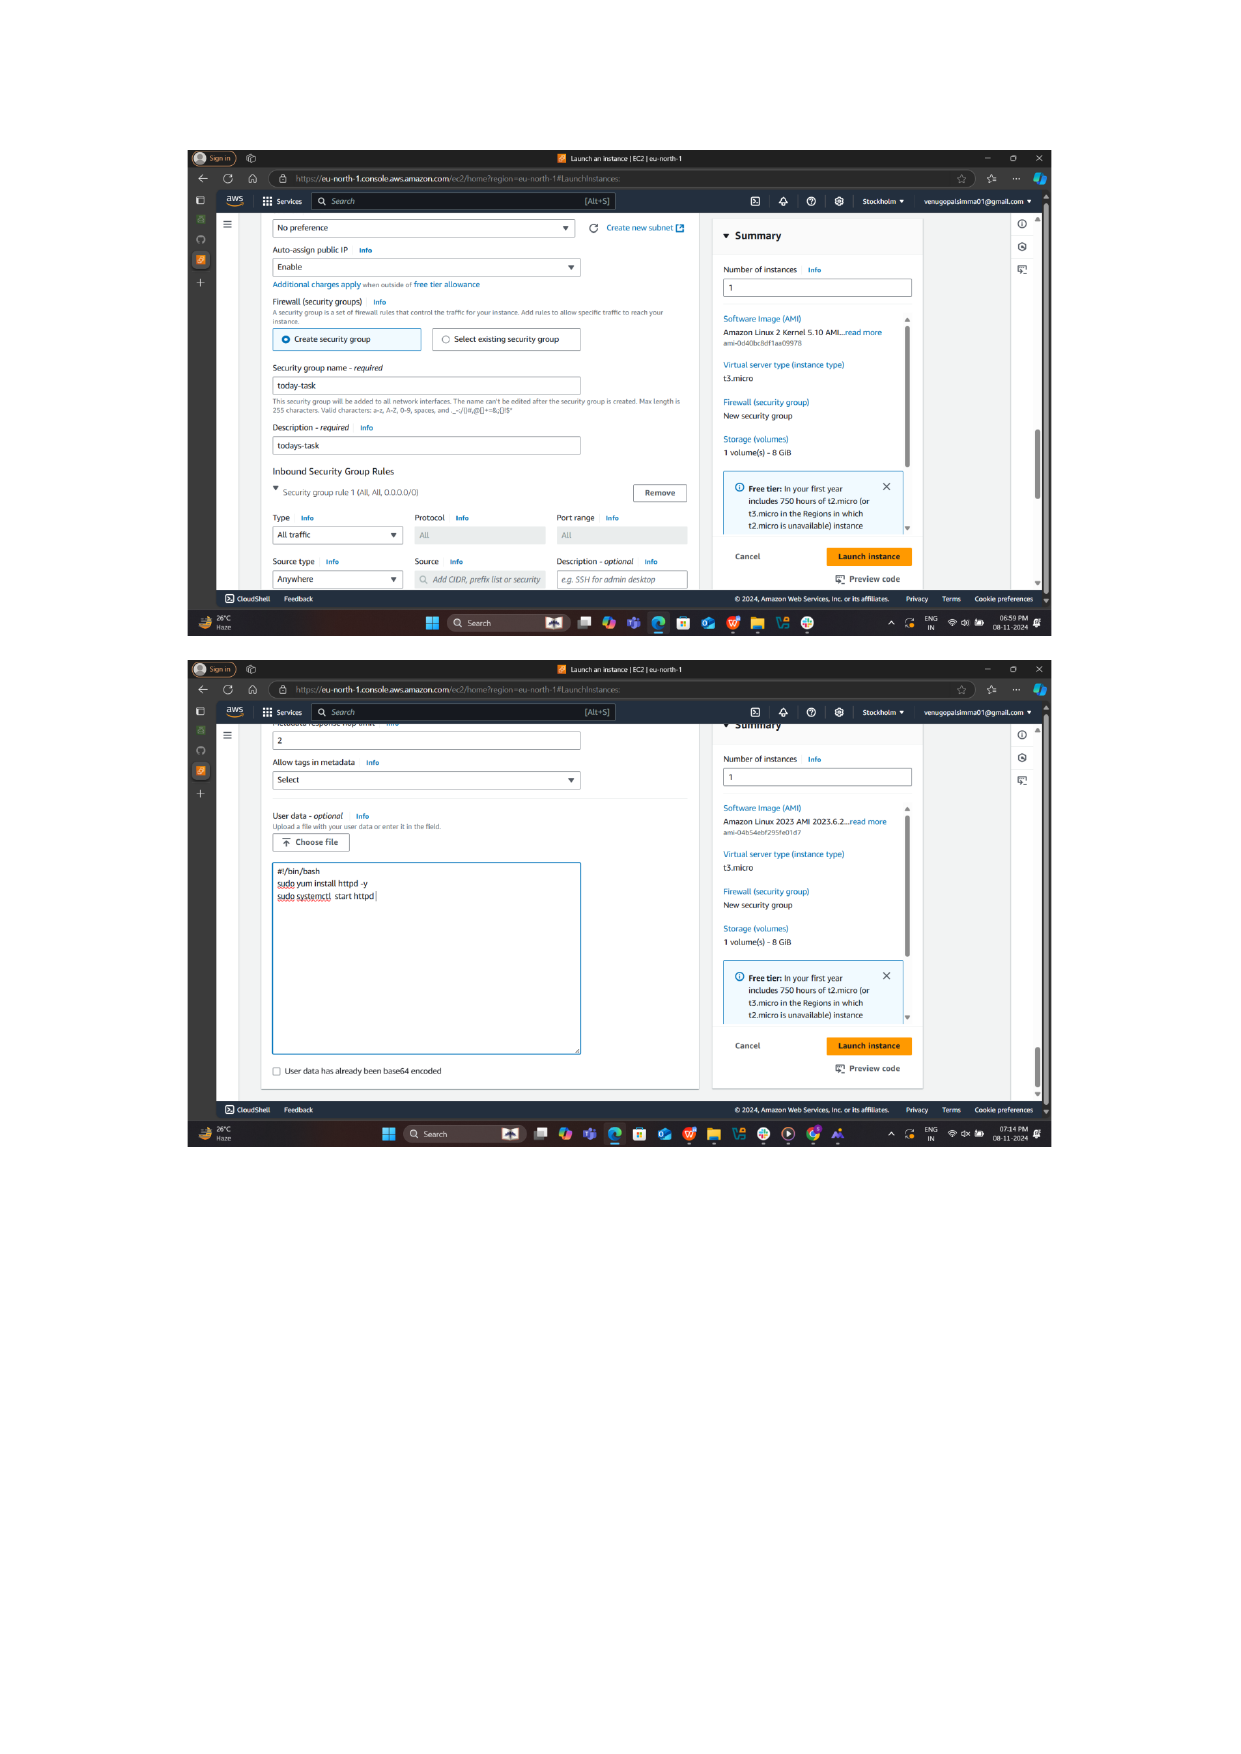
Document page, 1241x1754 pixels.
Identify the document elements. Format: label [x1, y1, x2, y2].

picture [187, 150, 1052, 636]
picture [187, 660, 1052, 1147]
